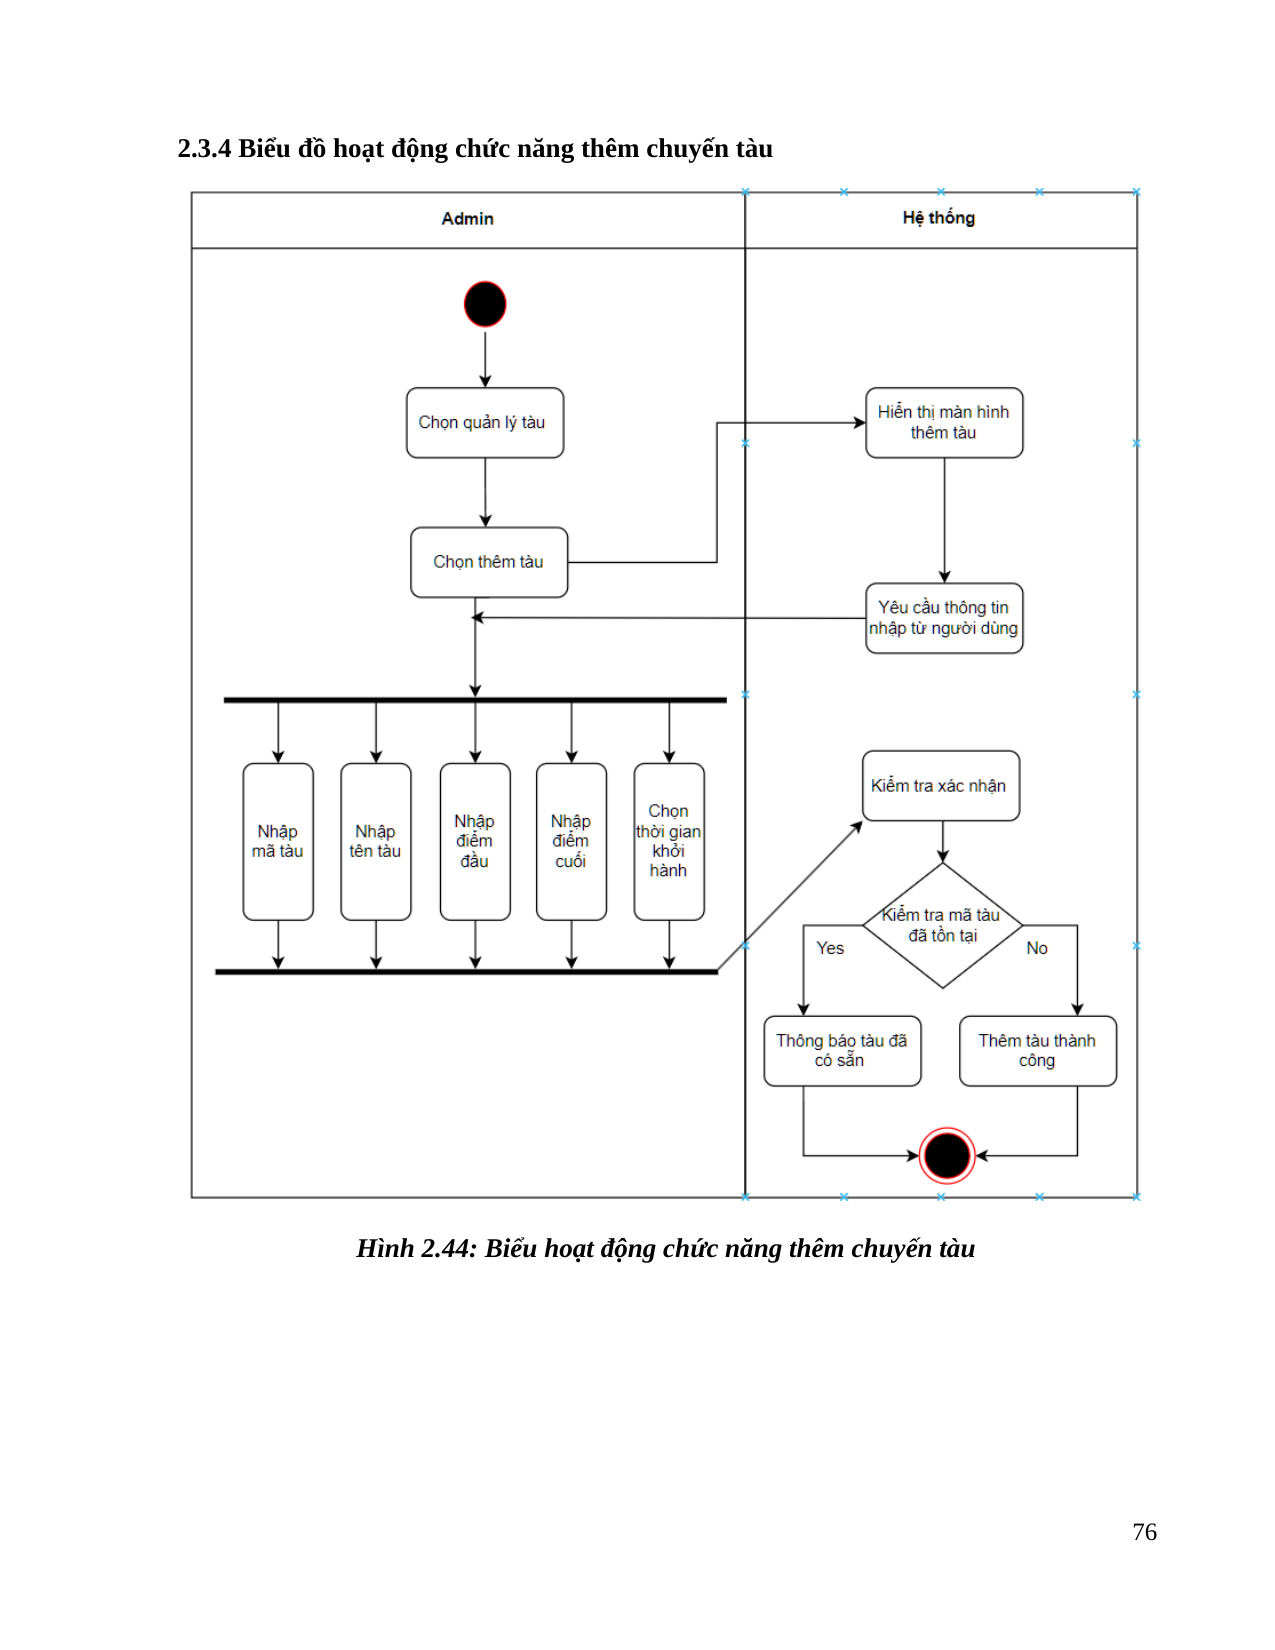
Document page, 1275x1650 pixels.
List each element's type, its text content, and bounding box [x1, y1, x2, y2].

picture [177, 179, 1157, 1217]
text Hình 2.44: Biểu hoạt động chức năng thêm chuyến tàu [177, 1232, 1157, 1263]
subtitle 2.3.4 Biểu đồ hoạt động chức năng thêm chuyến tàu [177, 132, 1157, 164]
